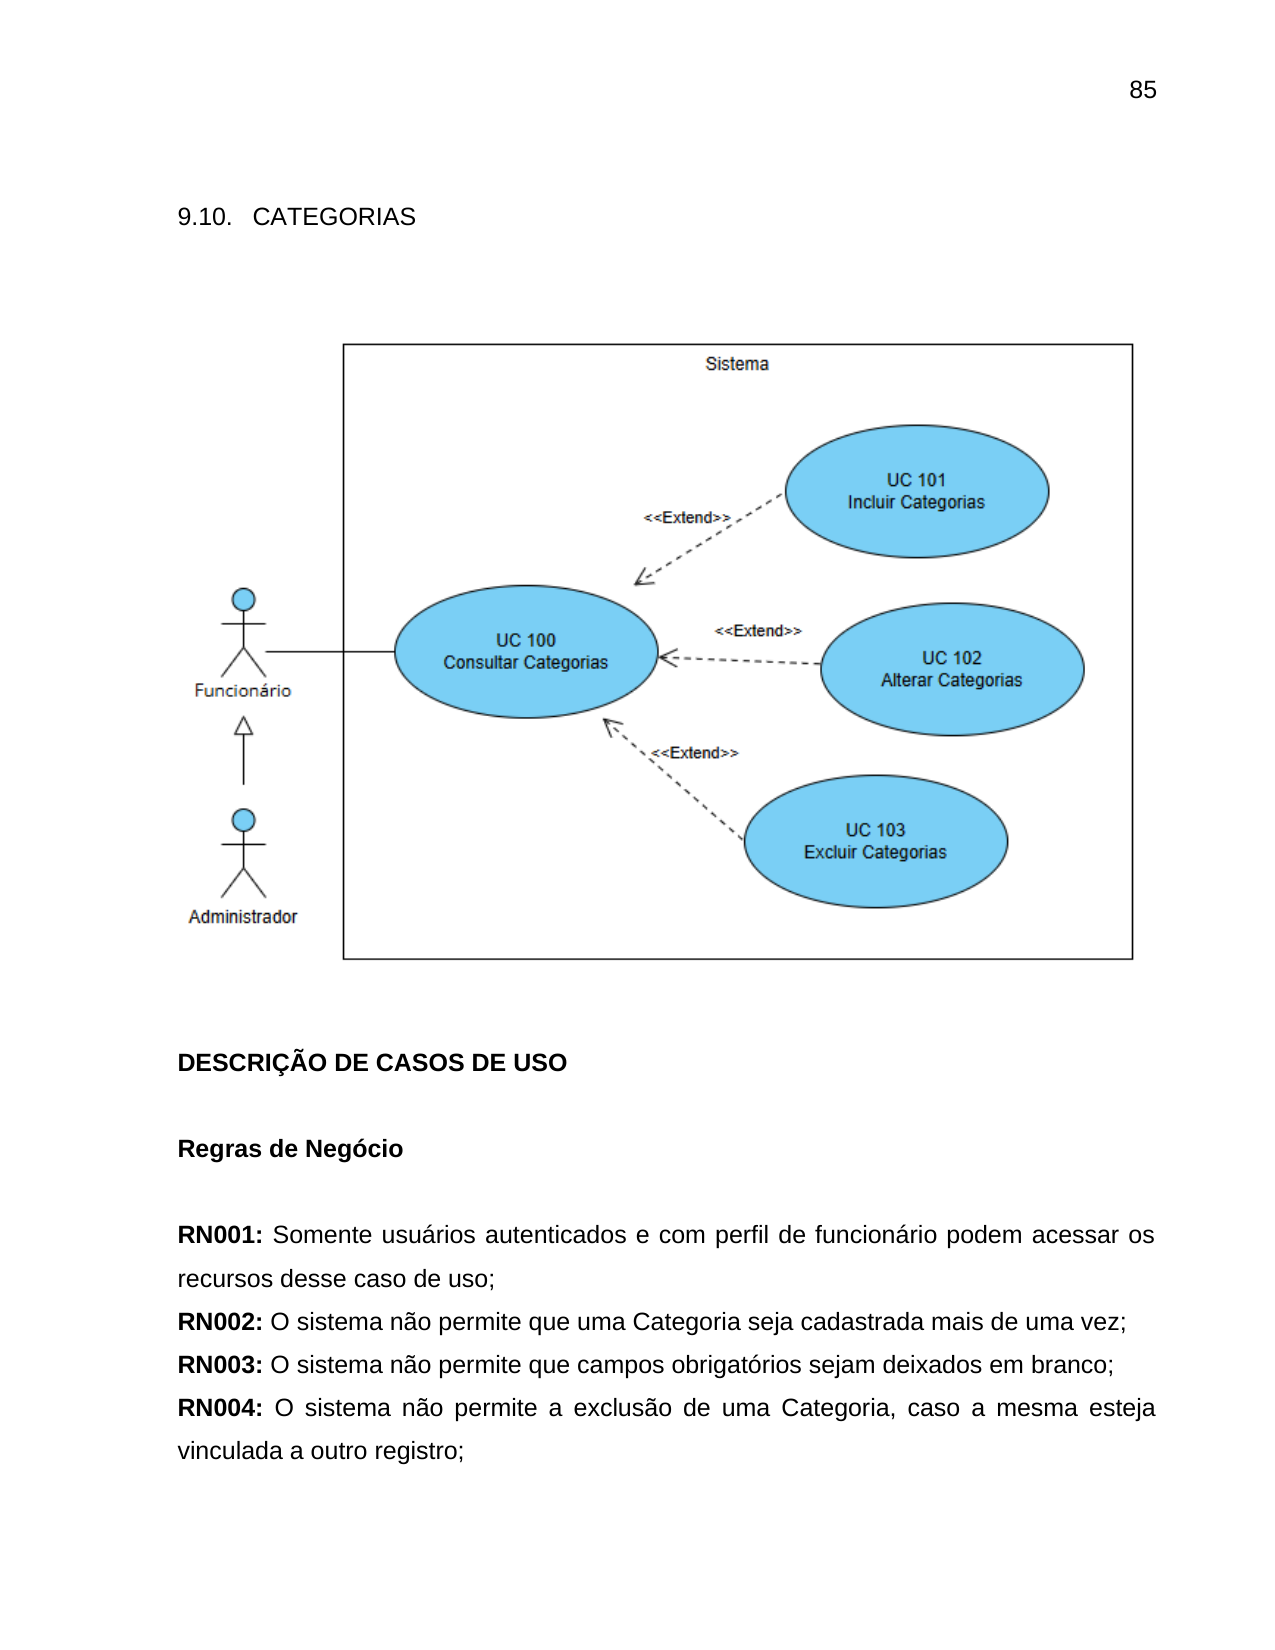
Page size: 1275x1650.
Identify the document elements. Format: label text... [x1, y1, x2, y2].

text Regras de Negócio [177, 1134, 1157, 1163]
text DESCRIÇÃO DE CASOS DE USO [177, 1048, 1157, 1077]
picture [177, 313, 1157, 991]
text RN004: O sistema não permite a exclusão de uma Categoria, caso a mesma esteja vinculada a outro registro; [177, 1393, 1157, 1465]
subtitle CATEGORIAS [177, 202, 1157, 231]
text RN003: O sistema não permite que campos obrigatórios sejam deixados em branco; [177, 1350, 1157, 1379]
text RN002: O sistema não permite que uma Categoria seja cadastrada mais de uma vez; [177, 1307, 1157, 1336]
text RN001: Somente usuários autenticados e com perfil de funcionário podem acessar os recursos desse caso de uso; [177, 1221, 1157, 1292]
